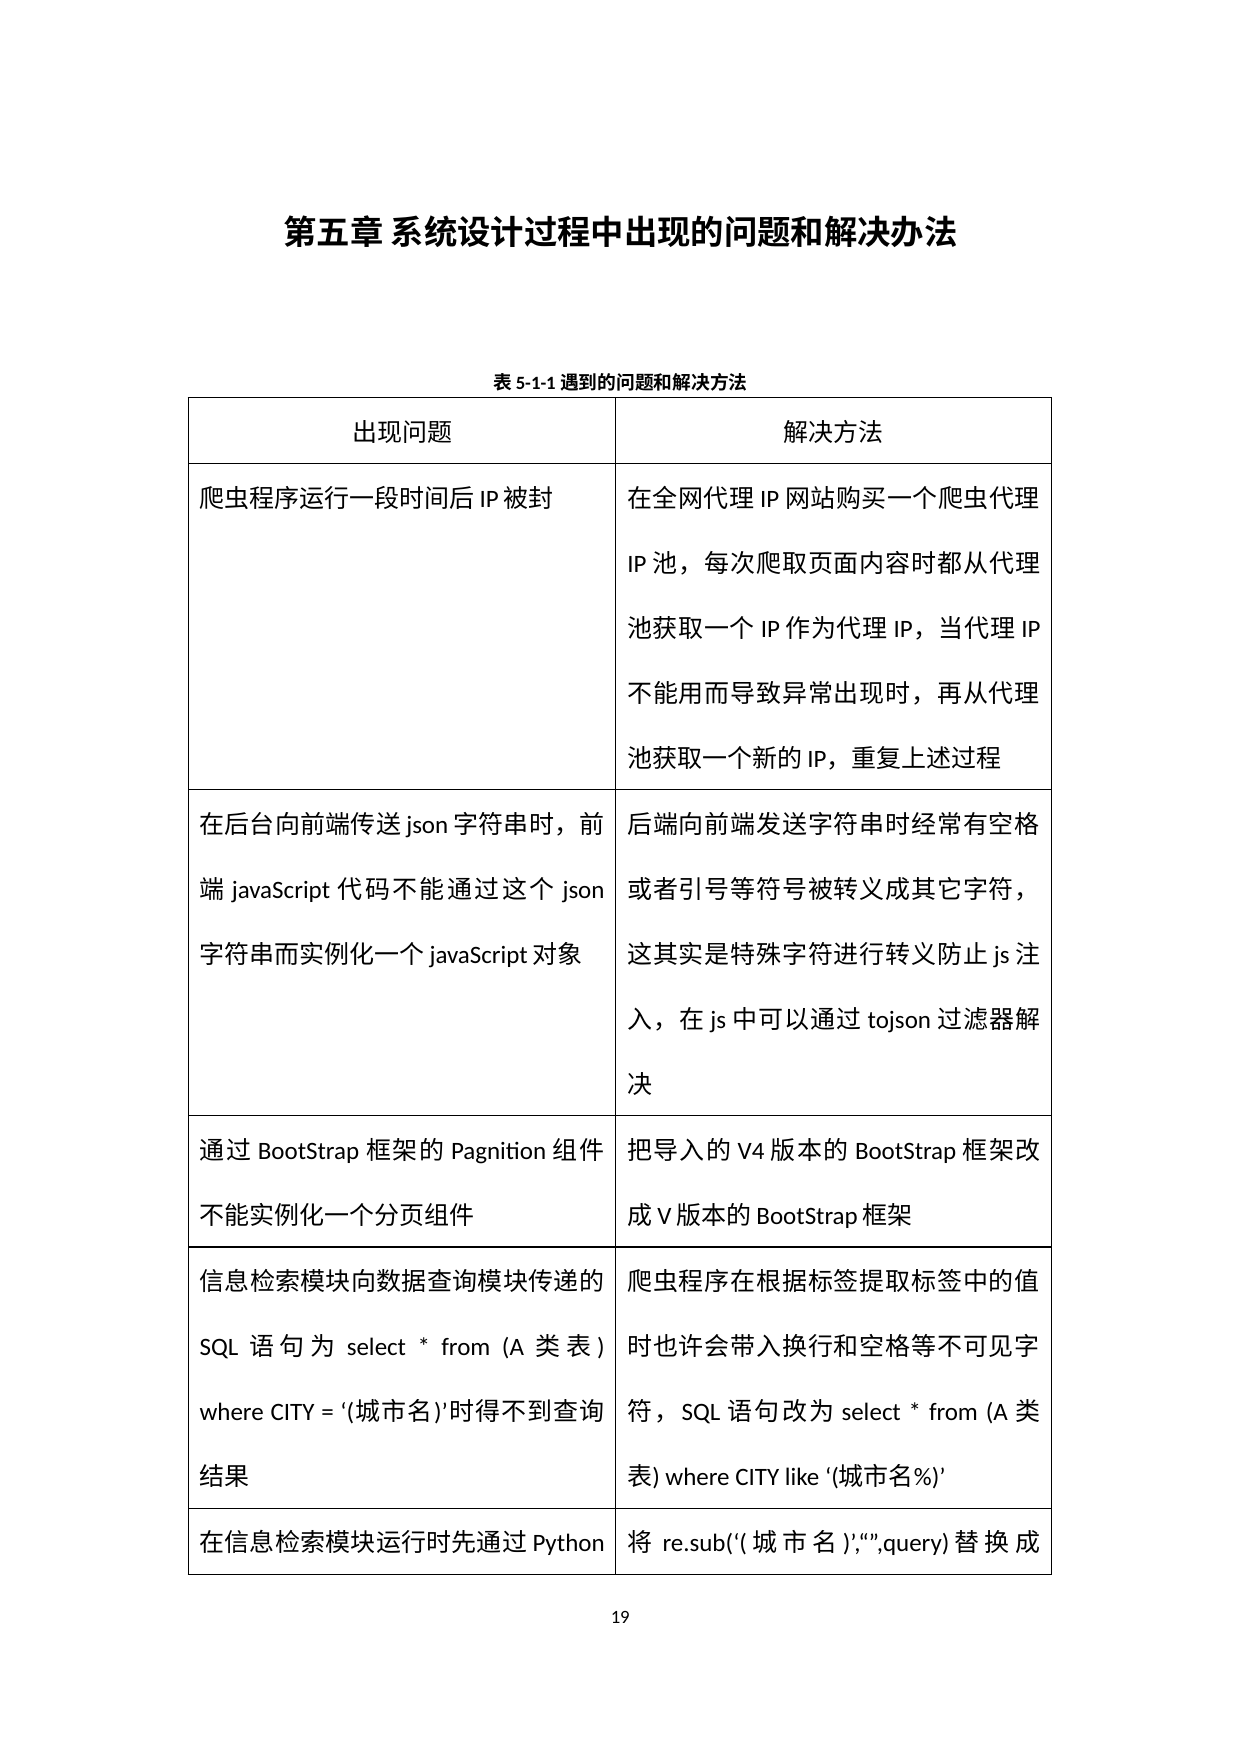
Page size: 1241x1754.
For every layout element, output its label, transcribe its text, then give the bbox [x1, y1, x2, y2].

table_header 解决方法 [616, 398, 1051, 463]
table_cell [616, 1509, 1051, 1573]
table_cell 信息检索模块向数据查询模块传递的SQL语句为select * from (A类表) where CITY = ‘(城市名)’时得不到查询结果 [189, 1248, 615, 1507]
table_cell 在后台向前端传送json字符串时，前端javaScript代码不能通过这个json字符串而实例化一个javaScript对象 [189, 790, 615, 1115]
table_cell 后端向前端发送字符串时经常有空格或者引号等符号被转义成其它字符，这其实是特殊字符进行转义防止js注入，在js中可以通过tojson过滤器解决 [616, 790, 1051, 1115]
table_cell 爬虫程序运行一段时间后IP被封 [189, 464, 615, 789]
table_cell 通过BootStrap框架的Pagnition组件不能实例化一个分页组件 [189, 1116, 615, 1246]
subtitle 第五章 系统设计过程中出现的问题和解决办法 [187, 197, 1053, 262]
text 表5-1-1 遇到的问题和解决方法 [187, 365, 1053, 397]
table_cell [189, 1509, 615, 1573]
table_cell 把导入的V4版本的BootStrap框架改成V版本的BootStrap框架 [616, 1116, 1051, 1246]
table_cell 在全网代理IP网站购买一个爬虫代理IP池，每次爬取页面内容时都从代理池获取一个IP作为代理IP，当代理IP不能用而导致异常出现时，再从代理池获取一个新的IP，重复上述过程 [616, 464, 1051, 789]
table_header 出现问题 [189, 398, 615, 463]
table_cell 爬虫程序在根据标签提取标签中的值时也许会带入换行和空格等不可见字符，SQL语句改为select * from (A类表) where CITY like ‘(城市名%)’ [616, 1248, 1051, 1507]
